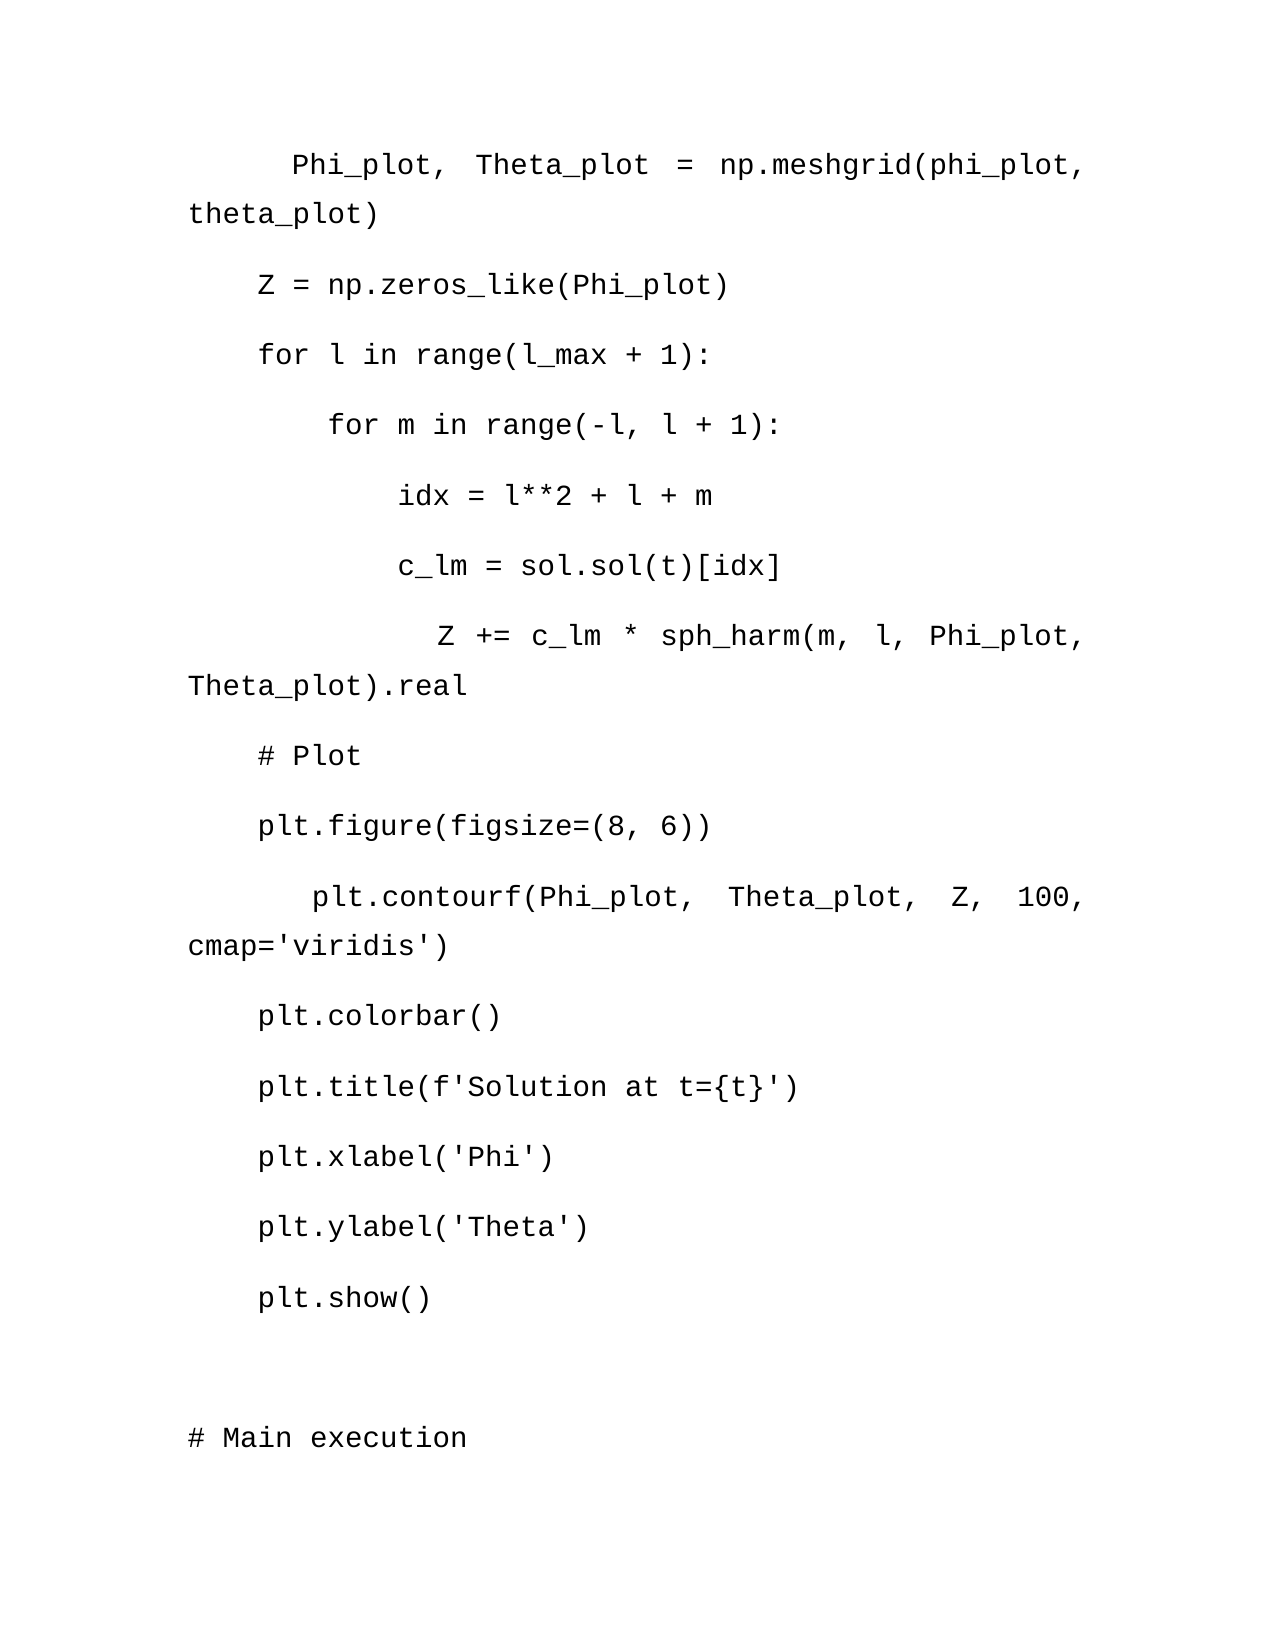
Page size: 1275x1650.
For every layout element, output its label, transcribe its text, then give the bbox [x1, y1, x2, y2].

text for l in range(l_max + 1): [187, 340, 1087, 373]
text plt.figure(figsize=(8, 6)) [187, 811, 1087, 844]
text plt.show() [187, 1283, 1087, 1316]
text for m in range(-l, l + 1): [187, 410, 1087, 443]
text plt.xlabel('Phi') [187, 1142, 1087, 1175]
text # Plot [187, 741, 1087, 774]
text Z += c_lm * sph_harm(m, l, Phi_plot, Theta_plot).real [187, 621, 1087, 704]
text plt.title(f'Solution at t={t}') [187, 1072, 1087, 1105]
text Z = np.zeros_like(Phi_plot) [187, 270, 1087, 303]
text plt.contourf(Phi_plot, Theta_plot, Z, 100, cmap='viridis') [187, 882, 1087, 964]
text Phi_plot, Theta_plot = np.meshgrid(phi_plot, theta_plot) [187, 150, 1087, 232]
text # Main execution [187, 1423, 1087, 1456]
text idx = l**2 + l + m [187, 481, 1087, 514]
text c_lm = sol.sol(t)[idx] [187, 551, 1087, 584]
text plt.ylabel('Theta') [187, 1212, 1087, 1246]
text plt.colorbar() [187, 1002, 1087, 1034]
